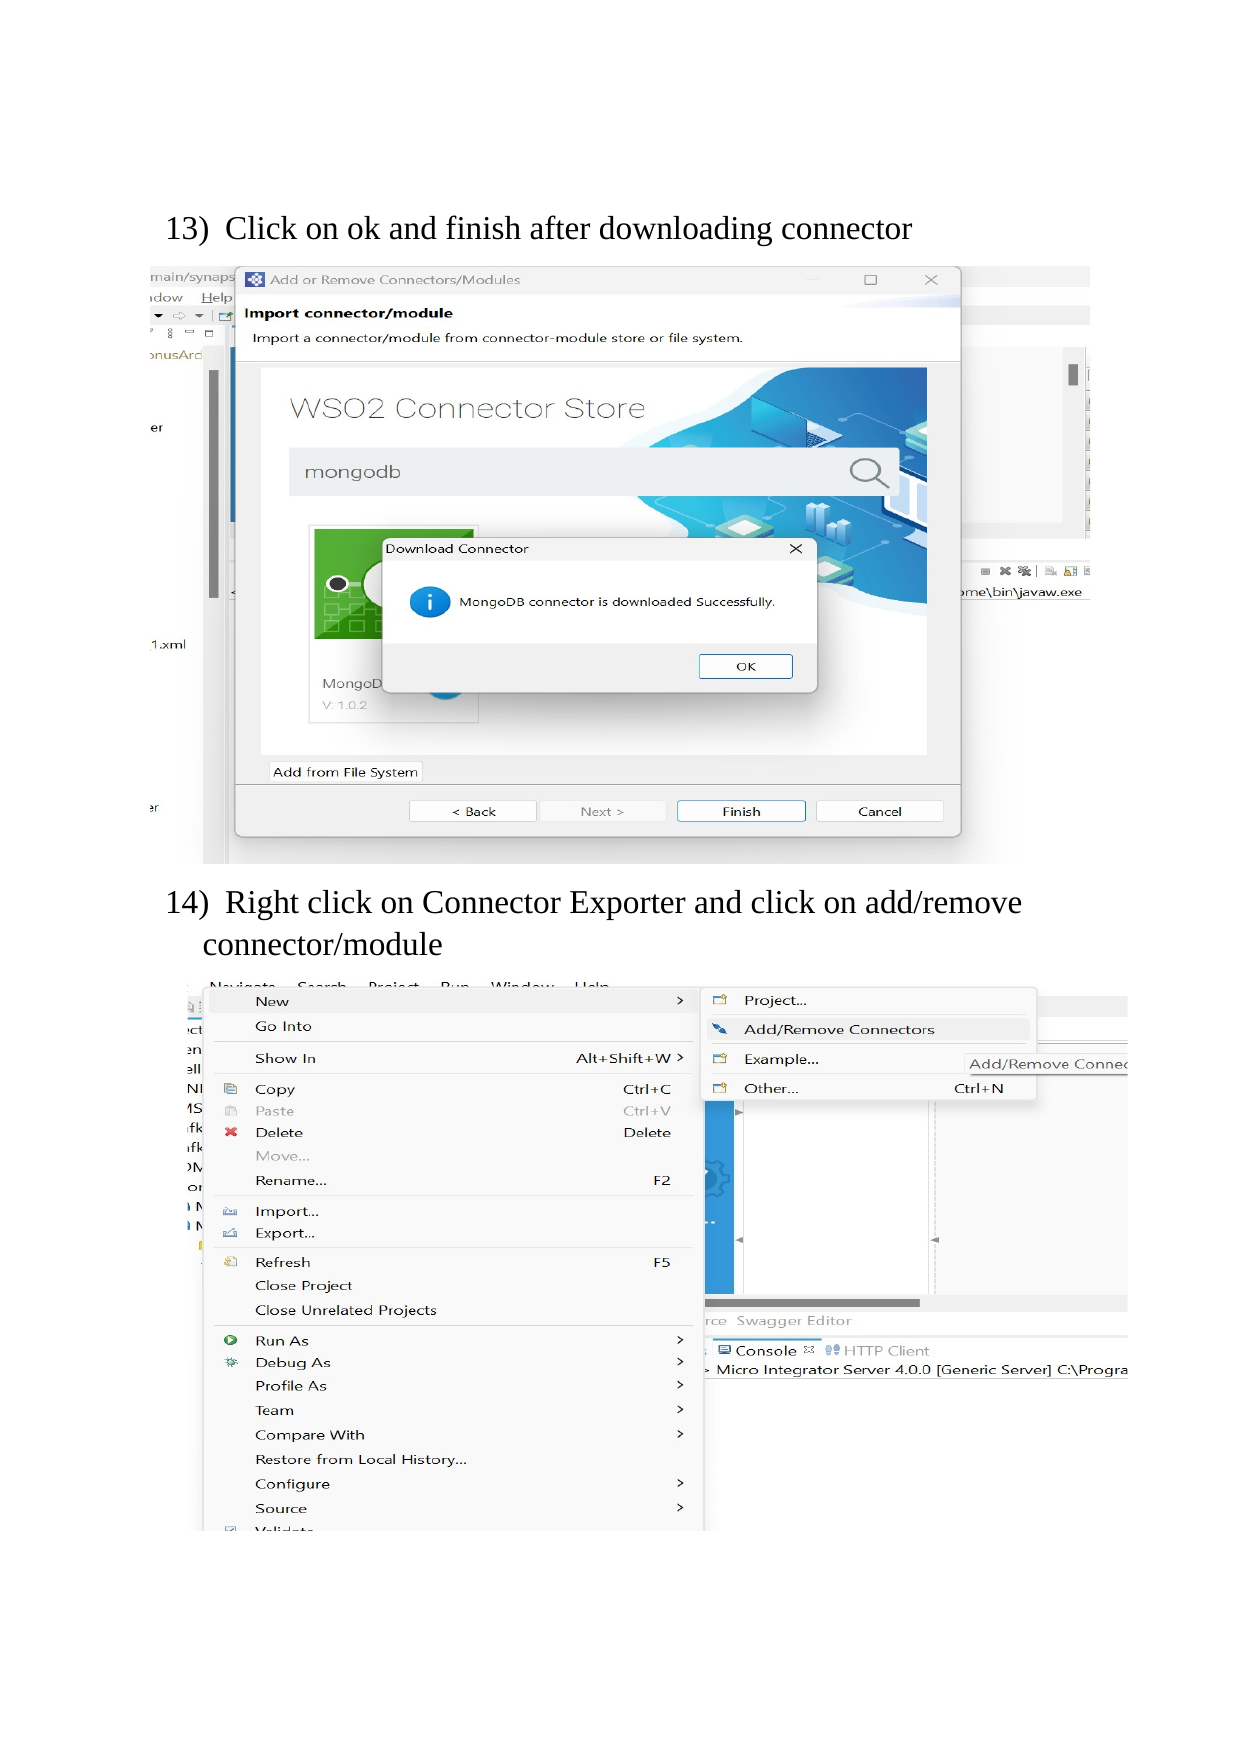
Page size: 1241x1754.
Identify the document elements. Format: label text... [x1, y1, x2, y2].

picture [150, 266, 1091, 864]
list Click on ok and finish after downloading connector [165, 208, 1090, 246]
picture [187, 982, 1128, 1531]
list Right click on Connector Exporter and click on add/remove connector/module [165, 883, 1090, 962]
